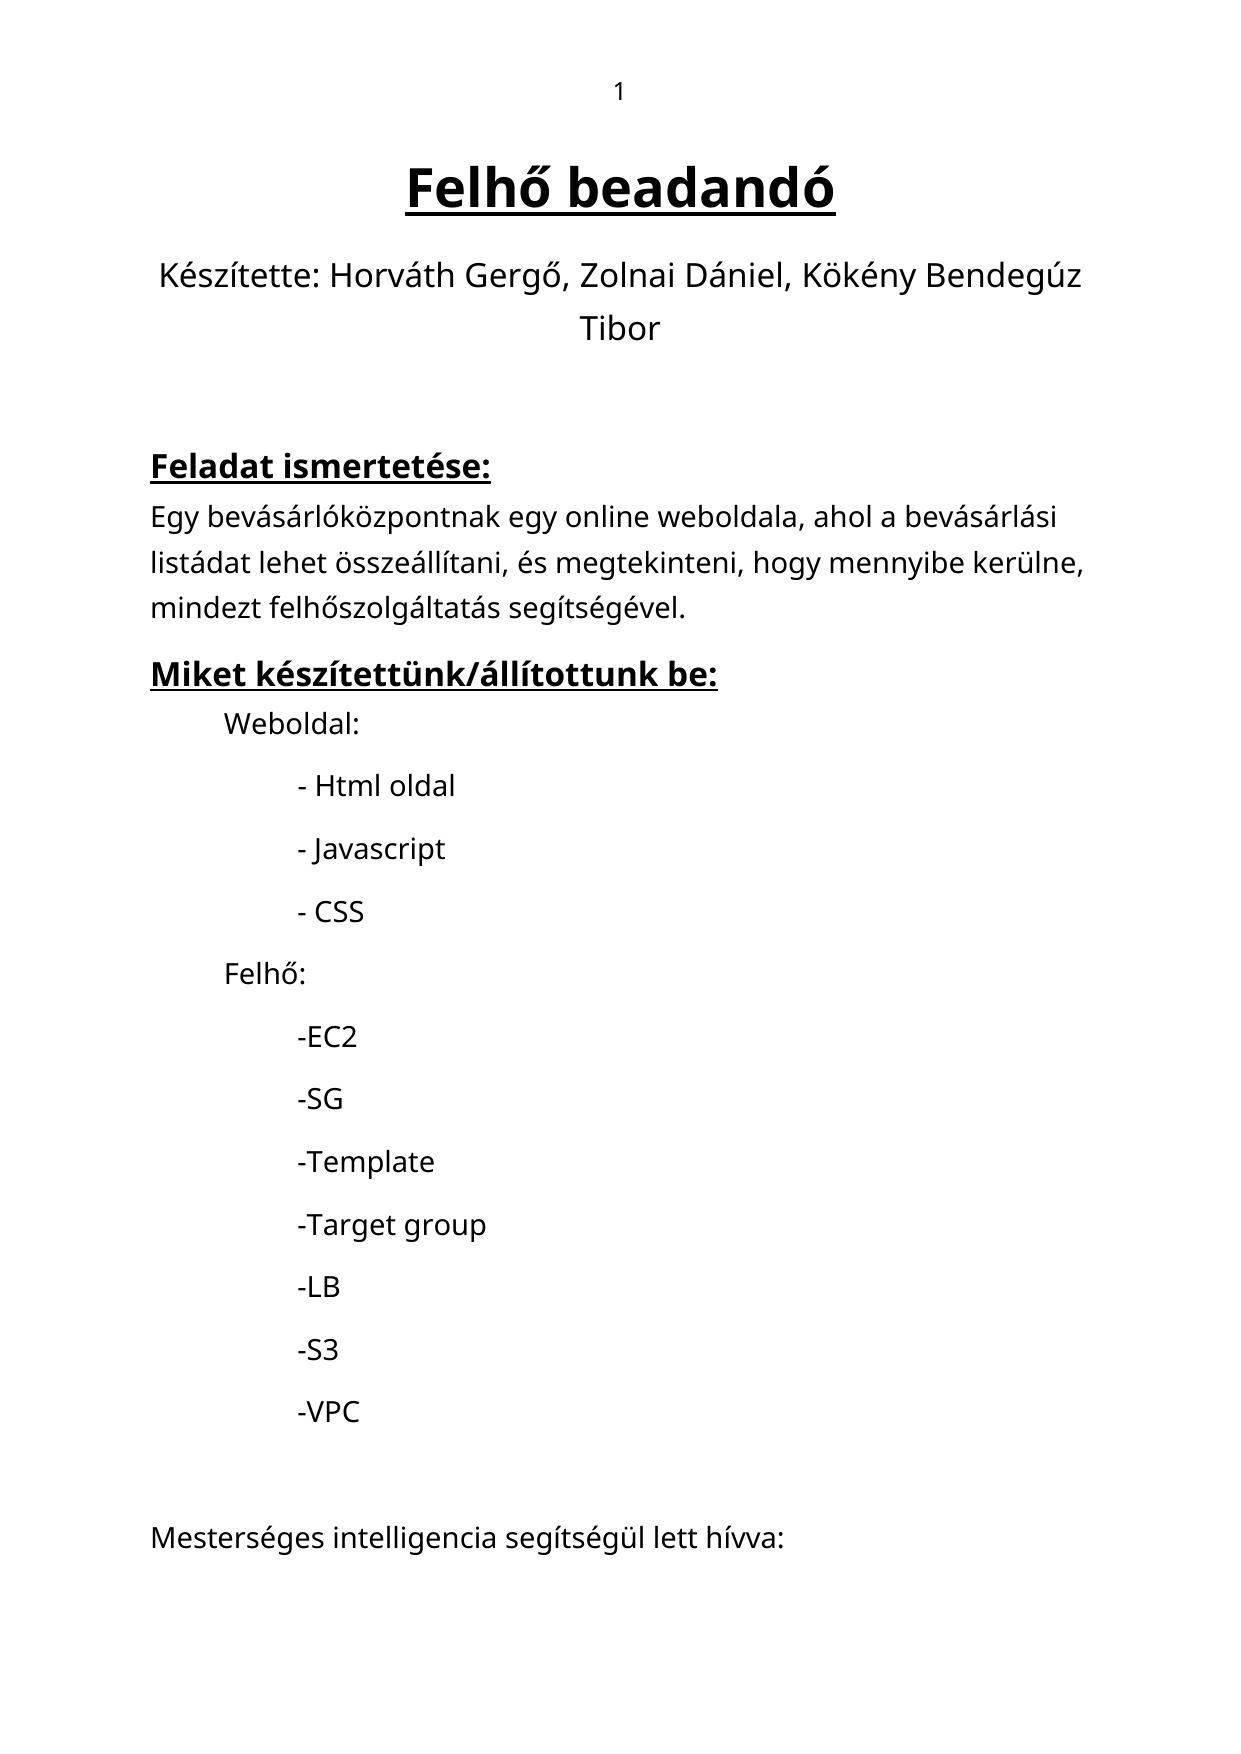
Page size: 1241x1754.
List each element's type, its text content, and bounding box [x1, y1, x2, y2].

text - CSS [223, 891, 1090, 931]
text Felhő: [150, 953, 1090, 993]
text -Target group [223, 1204, 1090, 1243]
text Mesterséges intelligencia segítségül lett hívva: [150, 1517, 1090, 1557]
text Miket készítettünk/állítottunk be: [150, 650, 1090, 696]
text -Template [223, 1141, 1090, 1181]
text Egy bevásárlóközpontnak egy online weboldala, ahol a bevásárlási listádat lehet összeállítani, és megtekinteni, hogy mennyibe kerülne, mindezt felhőszolgáltatás segítségével. [150, 496, 1090, 627]
text -S3 [223, 1329, 1090, 1369]
text -SG [223, 1079, 1090, 1118]
text Készítette: Horváth Gergő, Zolnai Dániel, Kökény Bendegúz Tibor [150, 252, 1090, 350]
text - Javascript [297, 828, 1090, 868]
text Weboldal: [150, 703, 1090, 743]
text Feladat ismertetése: [150, 443, 1090, 489]
text Felhő beadandó [150, 150, 1090, 224]
text -VPC [223, 1392, 1090, 1431]
text - Html oldal [224, 766, 1090, 805]
text -LB [223, 1266, 1090, 1306]
text -EC2 [223, 1016, 1090, 1056]
